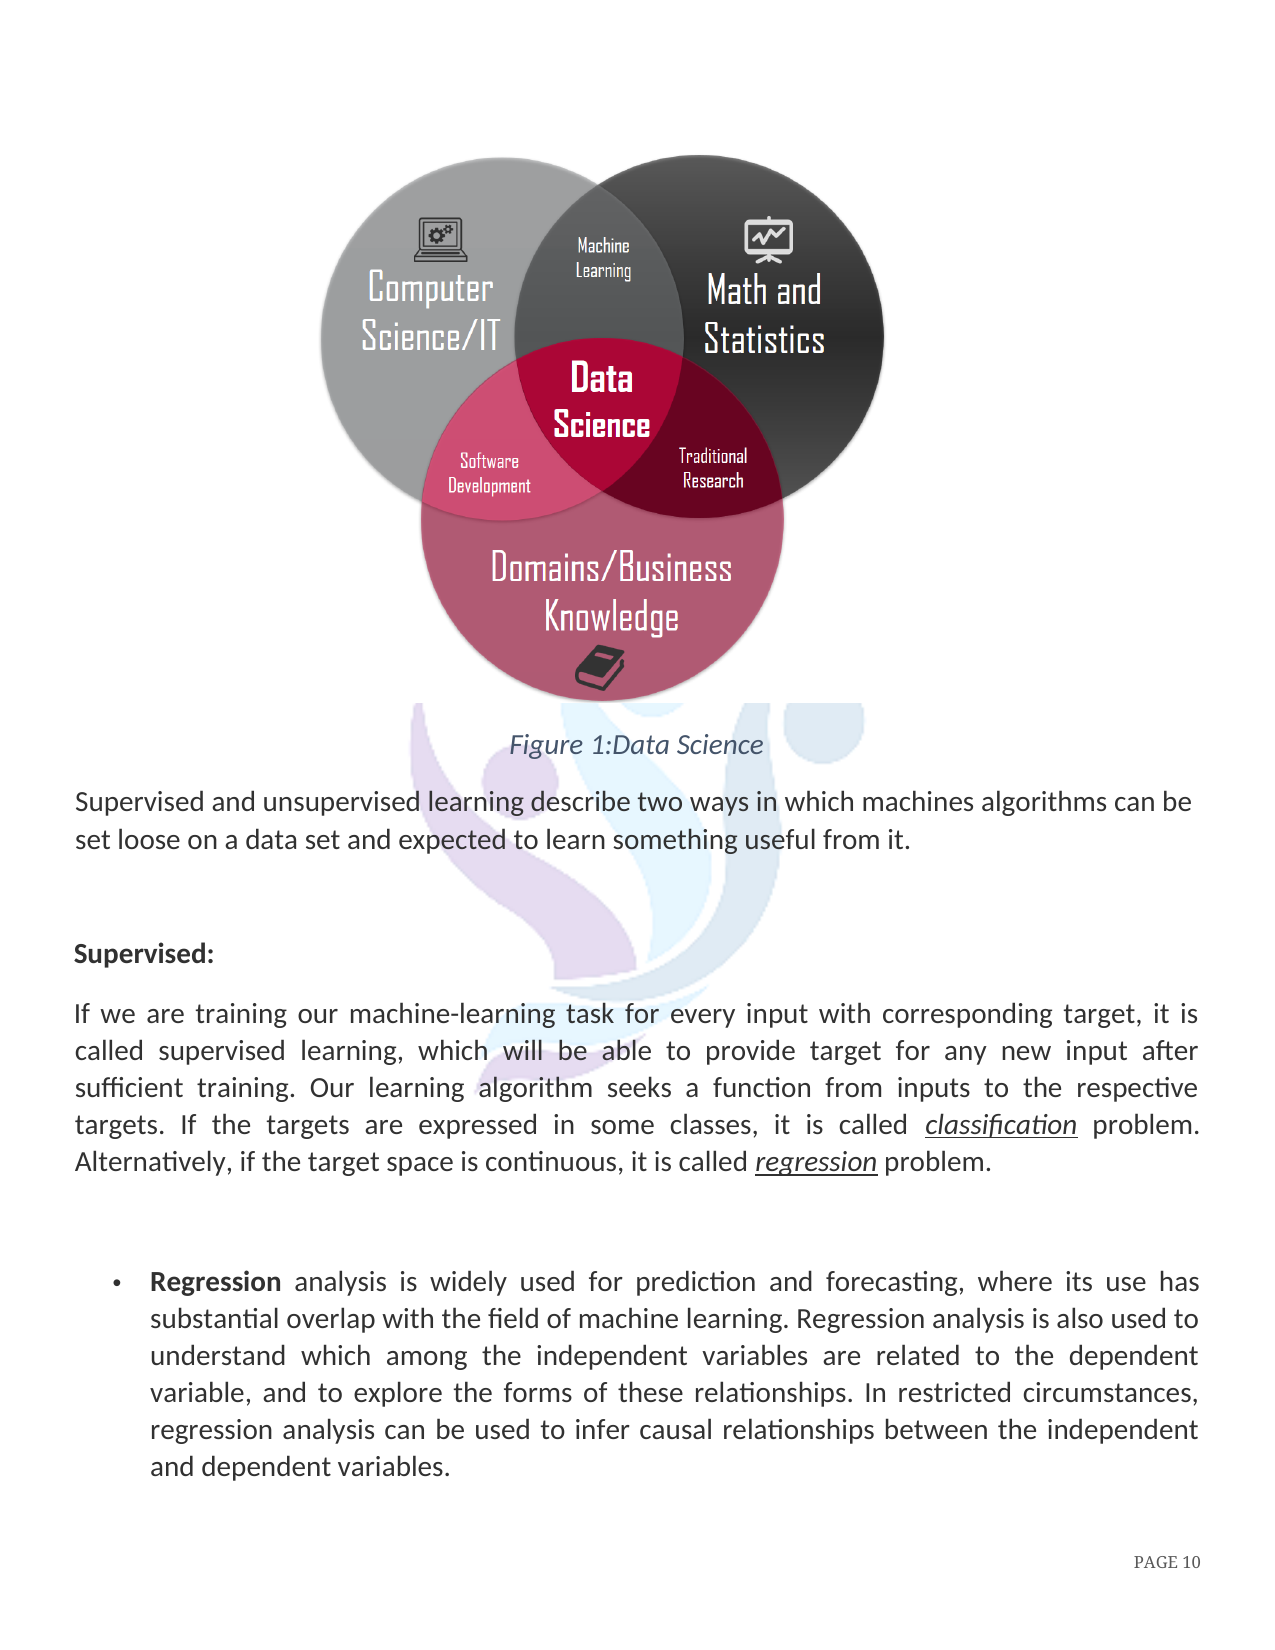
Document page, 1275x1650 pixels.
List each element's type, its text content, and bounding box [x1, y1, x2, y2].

picture [296, 152, 905, 703]
text Supervised and unsupervised learning describe two ways in which machines algorithms can be set loose on a data set and expected to learn something useful from it. [75, 783, 1201, 857]
text If we are training our machine-learning task for every input with corresponding target, it is called supervised learning, which will be able to provide target for any new input after sufficient training. Our learning algorithm seeks a function from inputs to the respective targets. If the targets are expressed in some classes, it is called classification problem. Alternatively, if the target space is continuous, it is called regression problem. [73, 995, 1201, 1179]
list Regression analysis is widely used for prediction and forecasting, where its use has substantial overlap with the field of machine learning. Regression analysis is also used to understand which among the independent variables are related to the dependent variable, and to explore the forms of these relationships. In restricted circumstances, regression analysis can be used to infer causal relationships between the independent and dependent variables. [112, 1263, 1201, 1484]
text Supervised: [73, 935, 1201, 970]
